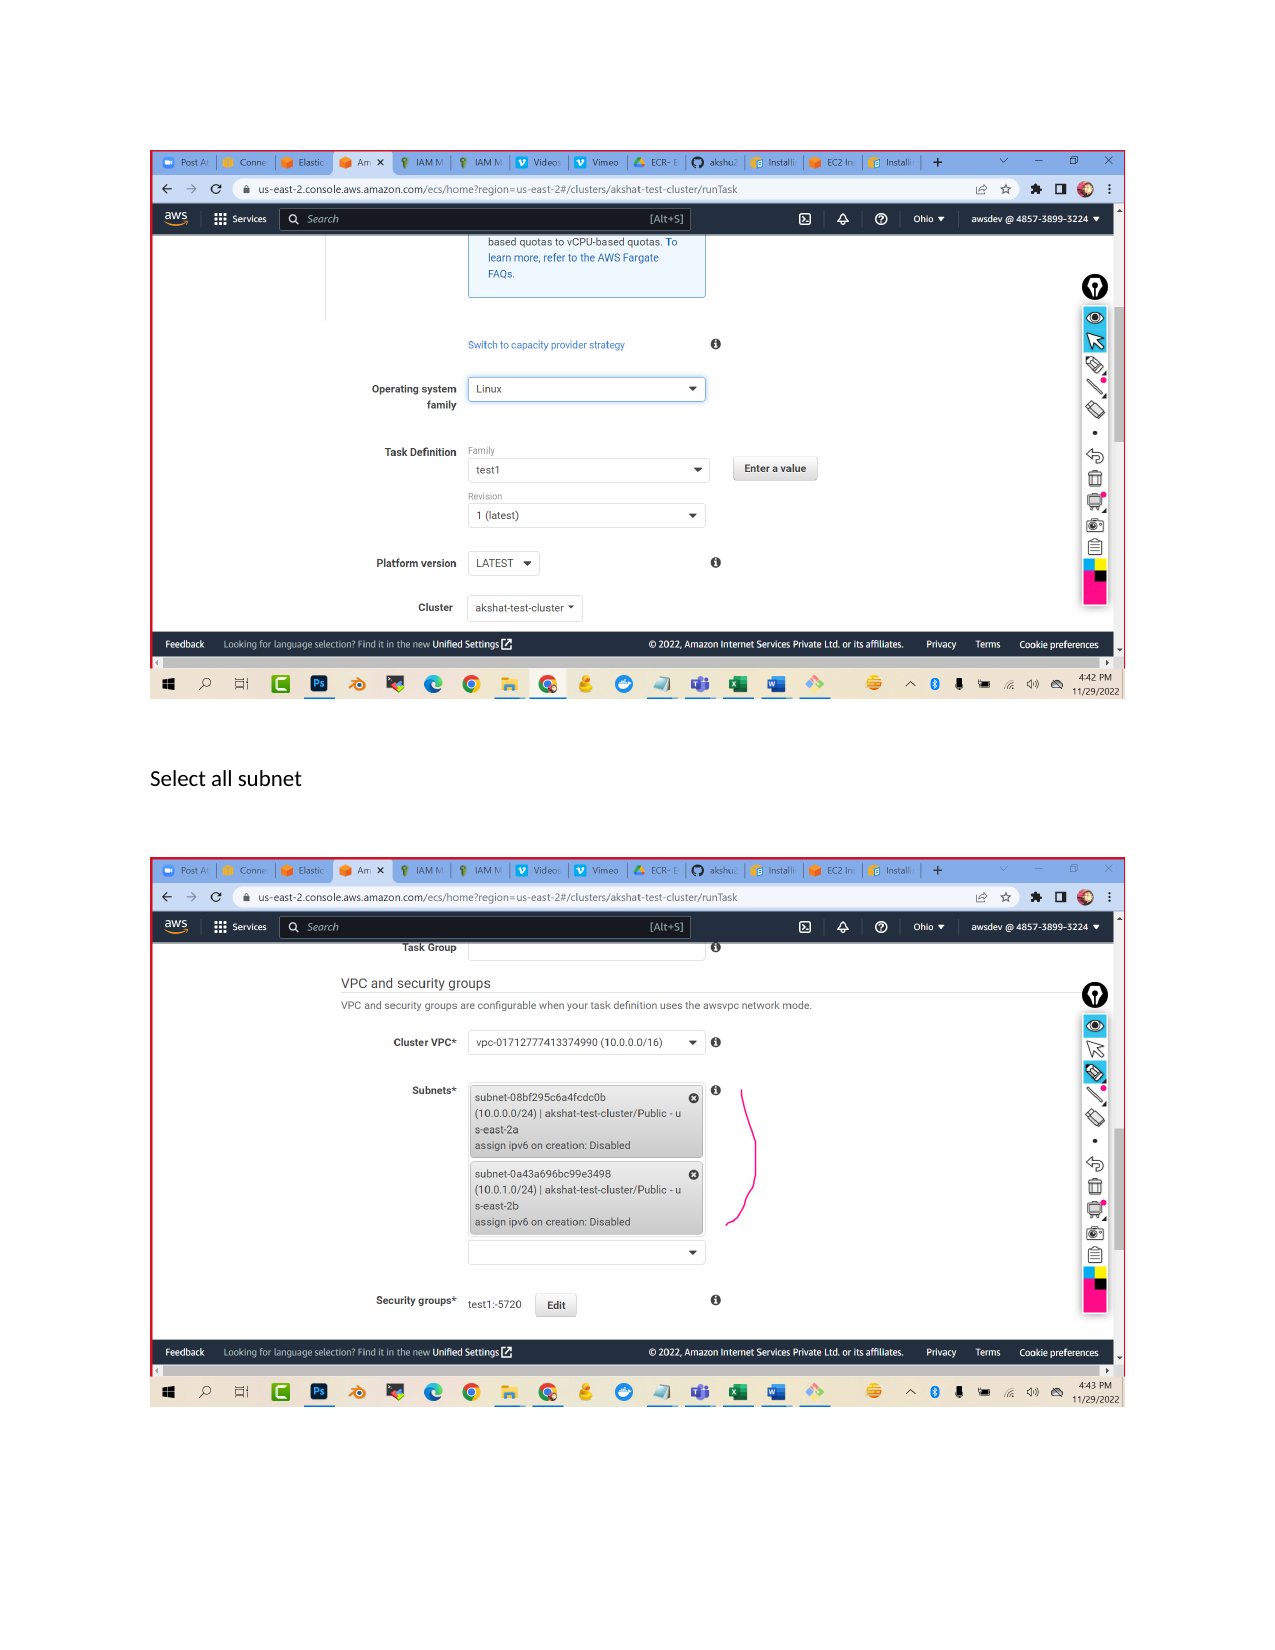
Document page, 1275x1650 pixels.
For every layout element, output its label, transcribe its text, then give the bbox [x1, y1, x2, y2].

text Select all subnet [150, 764, 1125, 792]
picture [150, 857, 1125, 1407]
picture [150, 150, 1125, 699]
